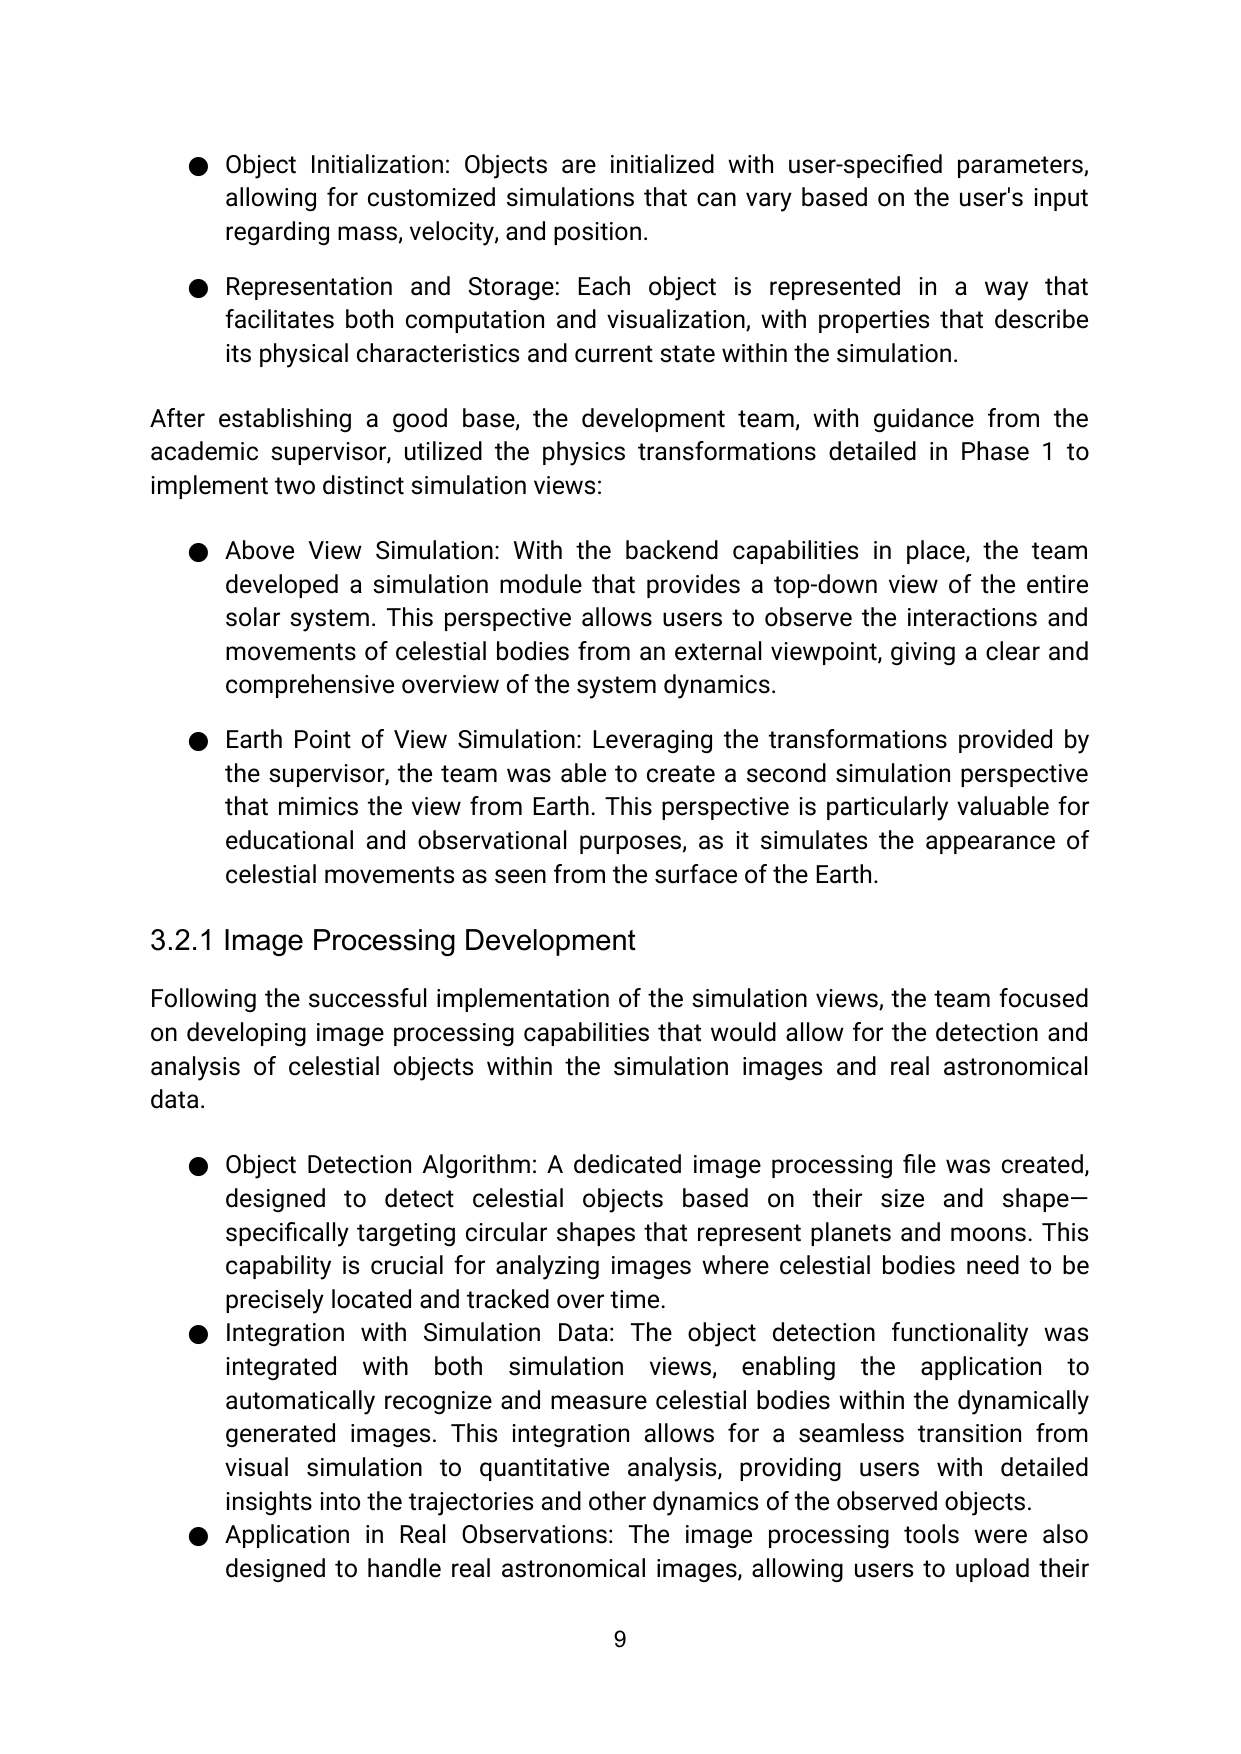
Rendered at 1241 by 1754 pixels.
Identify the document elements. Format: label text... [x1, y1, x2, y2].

text Following the successful implementation of the simulation views, the team focused on developing image processing capabilities that would allow for the detection and analysis of celestial objects within the simulation images and real astronomical data. [150, 984, 1090, 1115]
list Object Initialization: Objects are initialized with user-specified parameters, allowing for customized simulations that can vary based on the user's input regarding mass, velocity, and position. [187, 150, 1090, 247]
text After establishing a good base, the development team, with guidance from the academic supervisor, utilized the physics transformations detailed in Phase 1 to implement two distinct simulation views: [150, 404, 1090, 501]
subtitle 3.2.1 Image Processing Development [150, 923, 1090, 956]
list Earth Point of View Simulation: Leveraging the transformations provided by the supervisor, the team was able to create a second simulation perspective that mimics the view from Earth. This perspective is particularly valuable for educational and observational purposes, as it simulates the appearance of celestial movements as seen from the surface of the Earth. [187, 725, 1090, 889]
list Integration with Simulation Data: The object detection functionality was integrated with both simulation views, enabling the application to automatically recognize and measure celestial bodies within the dynamically generated images. This integration allows for a seamless transition from visual simulation to quantitative analysis, providing users with detailed insights into the trajectories and other dynamics of the observed objects. [187, 1319, 1090, 1516]
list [187, 1521, 1090, 1583]
list Object Detection Algorithm: A dedicated image processing file was created, designed to detect celestial objects based on their size and shape—specifically targeting circular shapes that represent planets and moons. This capability is crucial for analyzing images where celestial bodies need to be precisely located and tracked over time. [187, 1150, 1090, 1314]
list Representation and Storage: Each object is represented in a way that facilitates both computation and visualization, with properties that describe its physical characteristics and current state within the simulation. [187, 272, 1090, 368]
list Above View Simulation: With the backend capabilities in place, the team developed a simulation module that provides a top-down view of the entire solar system. This perspective allows users to observe the interactions and movements of celestial bodies from an external viewpoint, giving a clear and comprehensive overview of the system dynamics. [187, 536, 1090, 700]
